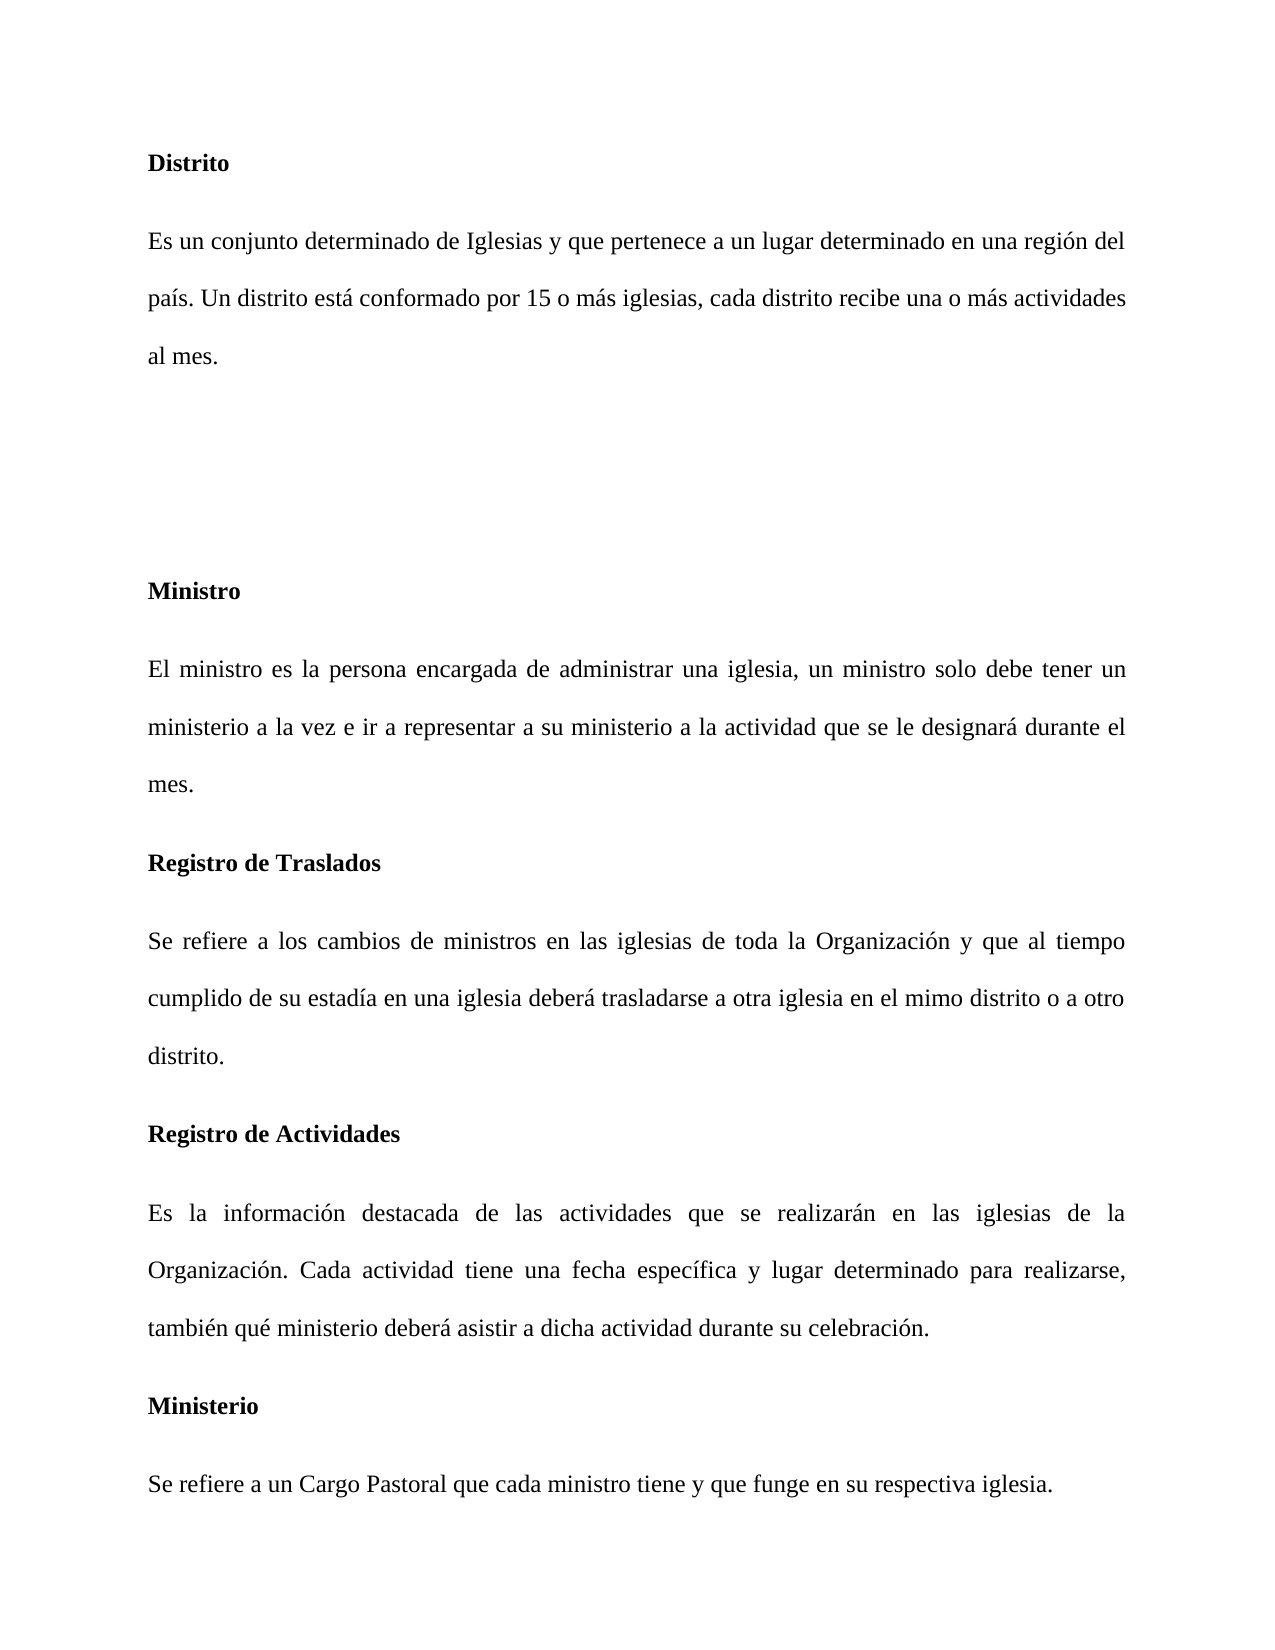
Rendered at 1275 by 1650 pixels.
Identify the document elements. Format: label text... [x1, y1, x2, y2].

text Ministro [148, 576, 1127, 605]
text Registro de Traslados [148, 848, 1127, 876]
text Distrito [148, 148, 1127, 176]
text Es la información destacada de las actividades que se realizarán en las iglesias de la Organización. Cada actividad tiene una fecha específica y lugar determinado para realizarse, también qué ministerio deberá asistir a dicha actividad durante su celebración. [148, 1198, 1127, 1341]
text Registro de Actividades [148, 1119, 1127, 1148]
text El ministro es la persona encargada de administrar una iglesia, un ministro solo debe tener un ministerio a la vez e ir a representar a su ministerio a la actividad que se le designará durante el mes. [148, 654, 1127, 798]
text Es un conjunto determinado de Iglesias y que pertenece a un lugar determinado en una región del país. Un distrito está conformado por 15 o más iglesias, cada distrito recibe una o más actividades al mes. [148, 226, 1127, 370]
text Se refiere a un Cargo Pastoral que cada ministro tiene y que funge en su respectiva iglesia. [148, 1469, 1127, 1498]
text Se refiere a los cambios de ministros en las iglesias de toda la Organización y que al tiempo cumplido de su estadía en una iglesia deberá trasladarse a otra iglesia en el mimo distrito o a otro distrito. [148, 926, 1127, 1070]
text Ministerio [148, 1391, 1127, 1420]
